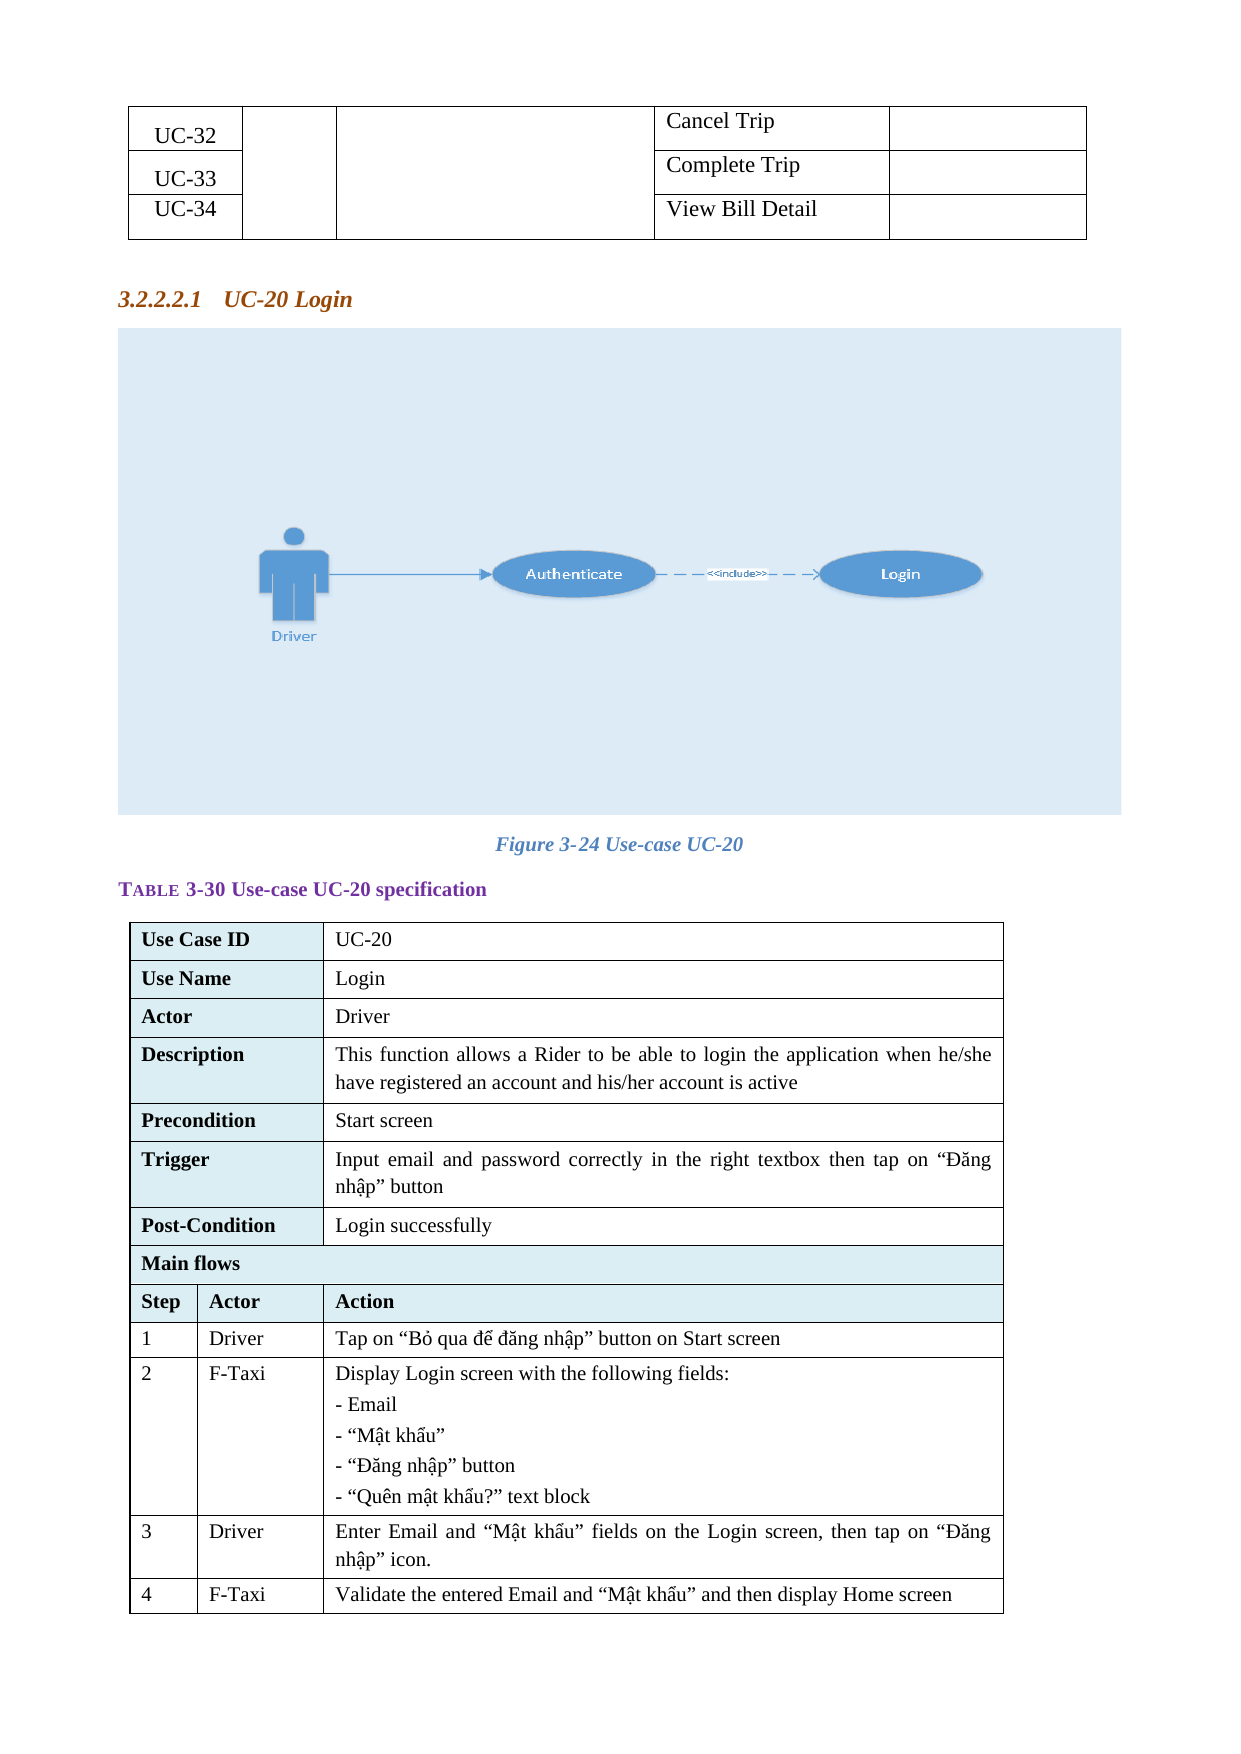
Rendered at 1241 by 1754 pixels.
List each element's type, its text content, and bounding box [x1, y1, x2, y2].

table_cell Actor [198, 1285, 323, 1322]
table_cell This function allows a Rider to be able to login the application when he/she have registered an account and his/her account is active [324, 1038, 1003, 1103]
table_cell Login successfully [324, 1208, 1003, 1245]
table_cell Cancel Trip [655, 107, 889, 150]
table_cell Post-Condition [131, 1208, 323, 1245]
table_cell Driver [324, 999, 1003, 1037]
table_cell Driver [198, 1323, 323, 1357]
table_cell Validate the entered Email and “Mật khẩu” and then display Home screen [324, 1579, 1003, 1613]
table_cell View Bill Detail [655, 195, 889, 239]
table_cell Enter Email and “Mật khẩu” fields on the Login screen, then tap on “Đăng nhập” icon. [324, 1516, 1003, 1578]
table_cell UC-32 [129, 107, 242, 150]
picture [118, 328, 1122, 815]
table_cell Description [131, 1038, 323, 1103]
table_cell Precondition [131, 1104, 323, 1141]
table_cell 2 [131, 1358, 197, 1515]
table_cell Use Name [131, 961, 323, 998]
table_cell Complete Trip [655, 151, 889, 194]
table_cell 3 [131, 1516, 197, 1578]
table_cell Input email and password correctly in the right textbox then tap on “Đăng nhập” button [324, 1142, 1003, 1207]
table_cell Trigger [131, 1142, 323, 1207]
table_cell Action [324, 1285, 1003, 1322]
table_cell Login [324, 961, 1003, 998]
table_cell UC-34 [129, 195, 242, 239]
table_cell Driver [198, 1516, 323, 1578]
table_cell UC-33 [129, 151, 242, 194]
table_cell Display Login screen with the following fields: - Email - “Mật khẩu” - “Đăng nhập” button - “Quên mật khẩu?” text block [324, 1358, 1003, 1515]
table_cell 4 [131, 1579, 197, 1613]
subtitle UC-20 Login [118, 284, 1122, 312]
table_cell 1 [131, 1323, 197, 1357]
table_cell F-Taxi [198, 1579, 323, 1613]
table_cell [890, 195, 1086, 239]
table_header Use Case ID [131, 923, 323, 960]
table_cell F-Taxi [198, 1358, 323, 1515]
table_cell [890, 151, 1086, 194]
table_cell Actor [131, 999, 323, 1037]
table_cell Step [131, 1285, 197, 1322]
table_cell Main flows [131, 1246, 1003, 1283]
table_cell Tap on “Bỏ qua để đăng nhập” button on Start screen [324, 1323, 1003, 1357]
table_cell Start screen [324, 1104, 1003, 1141]
table_header UC-20 [324, 923, 1003, 960]
table_cell [890, 107, 1086, 150]
